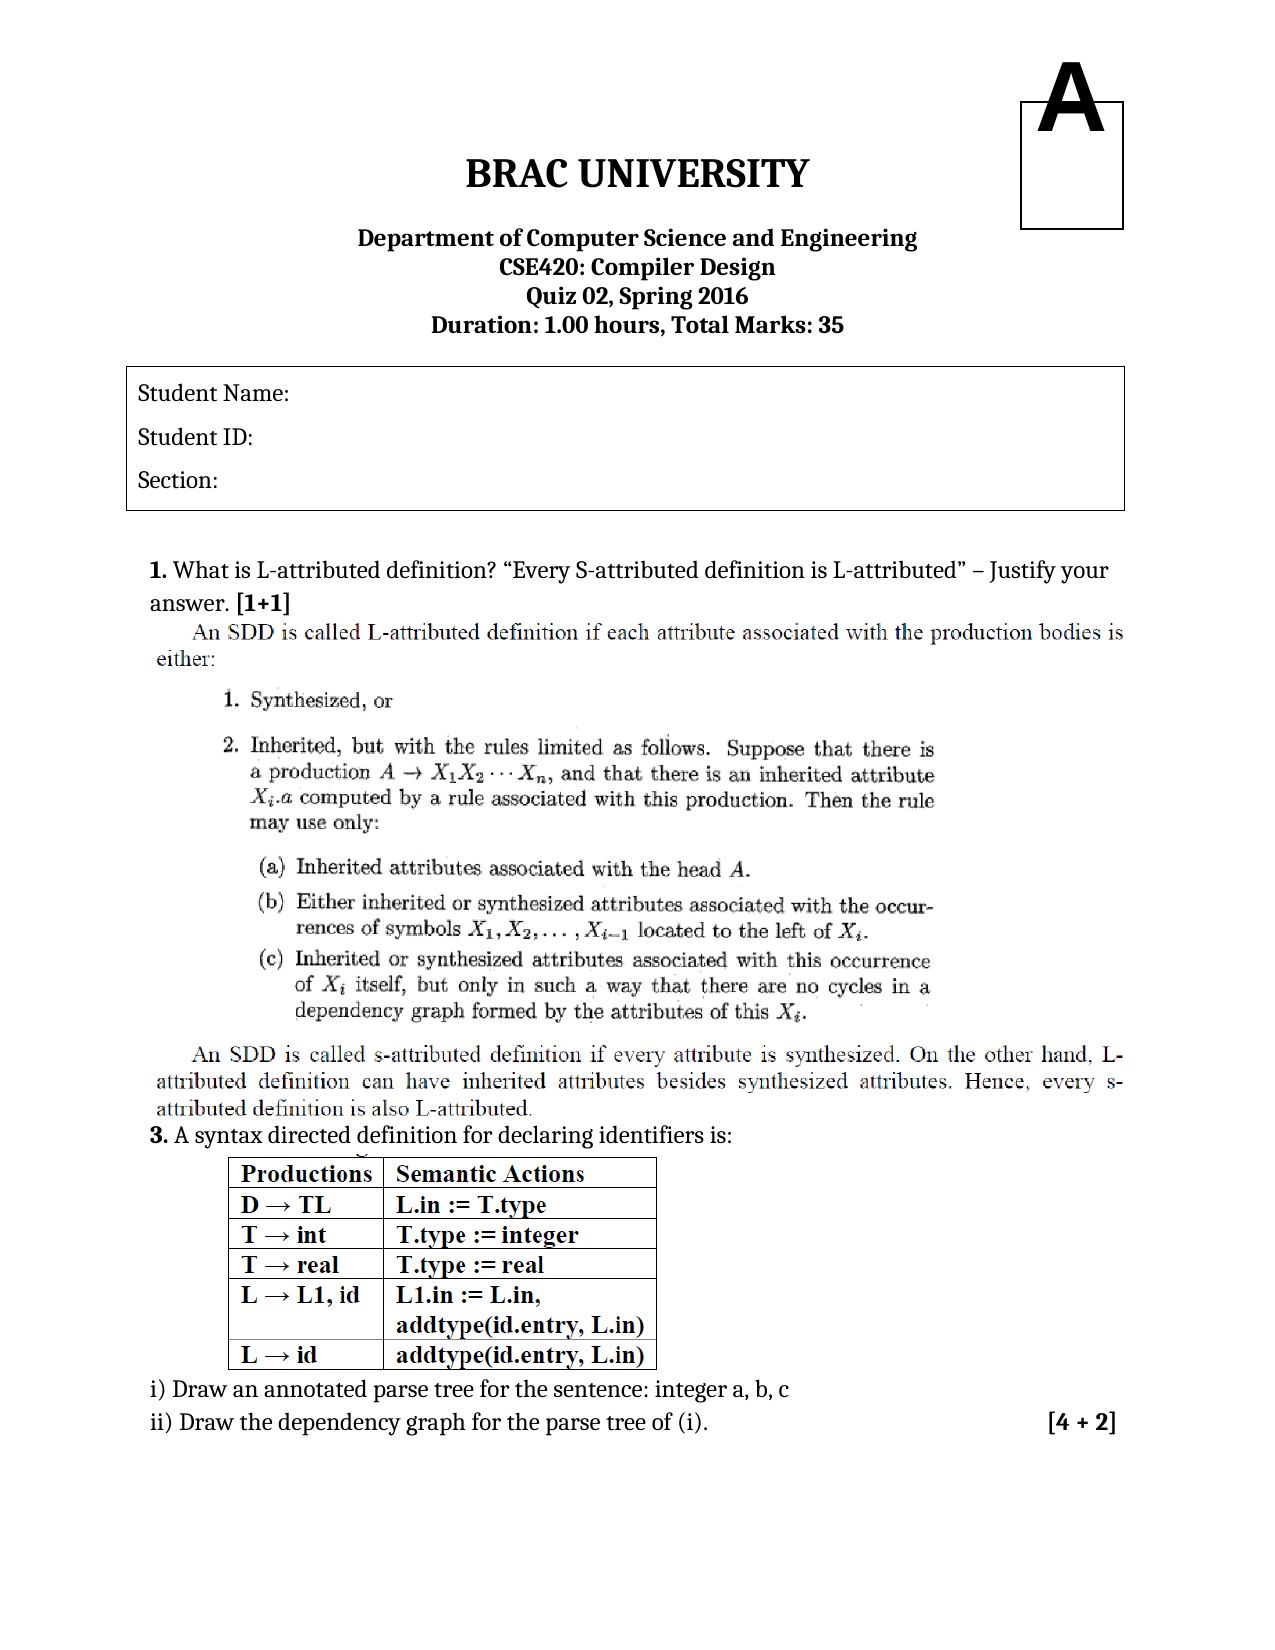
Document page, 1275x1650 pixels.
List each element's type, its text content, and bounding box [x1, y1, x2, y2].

text Duration: 1.00 hours, Total Marks: 35 [150, 311, 1125, 339]
text 3. A syntax directed definition for declaring identifiers is: [150, 1121, 1125, 1150]
text Quiz 02, Spring 2016 [150, 282, 1125, 311]
text Department of Computer Science and Engineering [150, 224, 1125, 253]
text CSE420: Compiler Design [150, 253, 1125, 282]
text 1. What is L-attributed definition? “Every S-attributed definition is L-attributed” – Justify your answer. [1+1] [150, 556, 1125, 617]
text i) Draw an annotated parse tree for the sentence: integer a, b, c [150, 1375, 1125, 1404]
picture [225, 1154, 658, 1371]
text ii) Draw the dependency graph for the parse tree of (i). [4 + 2] [150, 1408, 1125, 1437]
picture [150, 621, 1125, 1118]
table_header Student Name: Student ID: Section: [127, 367, 1124, 509]
text BRAC UNIVERSITY [150, 150, 1020, 198]
